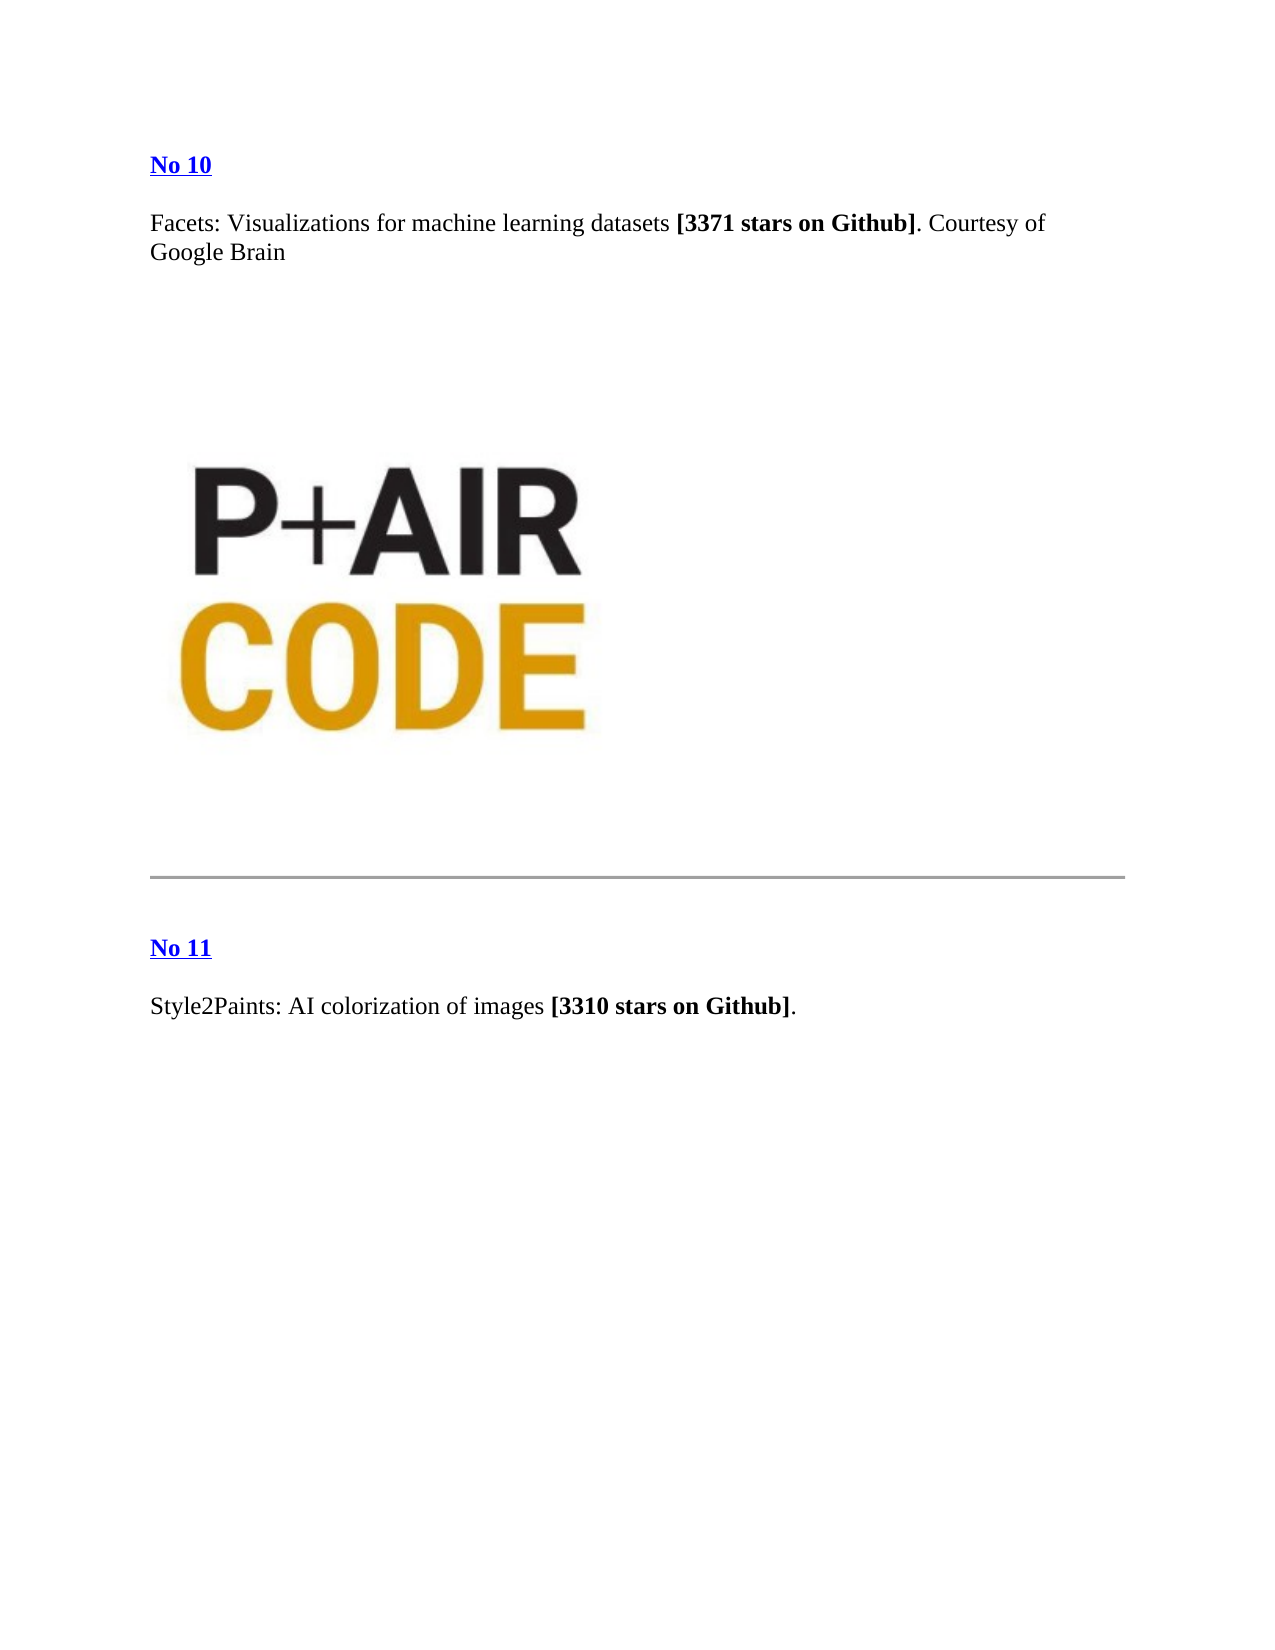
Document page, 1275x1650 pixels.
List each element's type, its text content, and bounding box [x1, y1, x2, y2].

picture [150, 378, 620, 848]
text No 11 [150, 933, 1125, 962]
text Style2Paints: AI colorization of images [3310 stars on Github]. [150, 991, 1125, 1020]
text No 10 [150, 150, 1125, 179]
text Facets: Visualizations for machine learning datasets [3371 stars on Github]. Courtesy of Google Brain [150, 208, 1125, 265]
